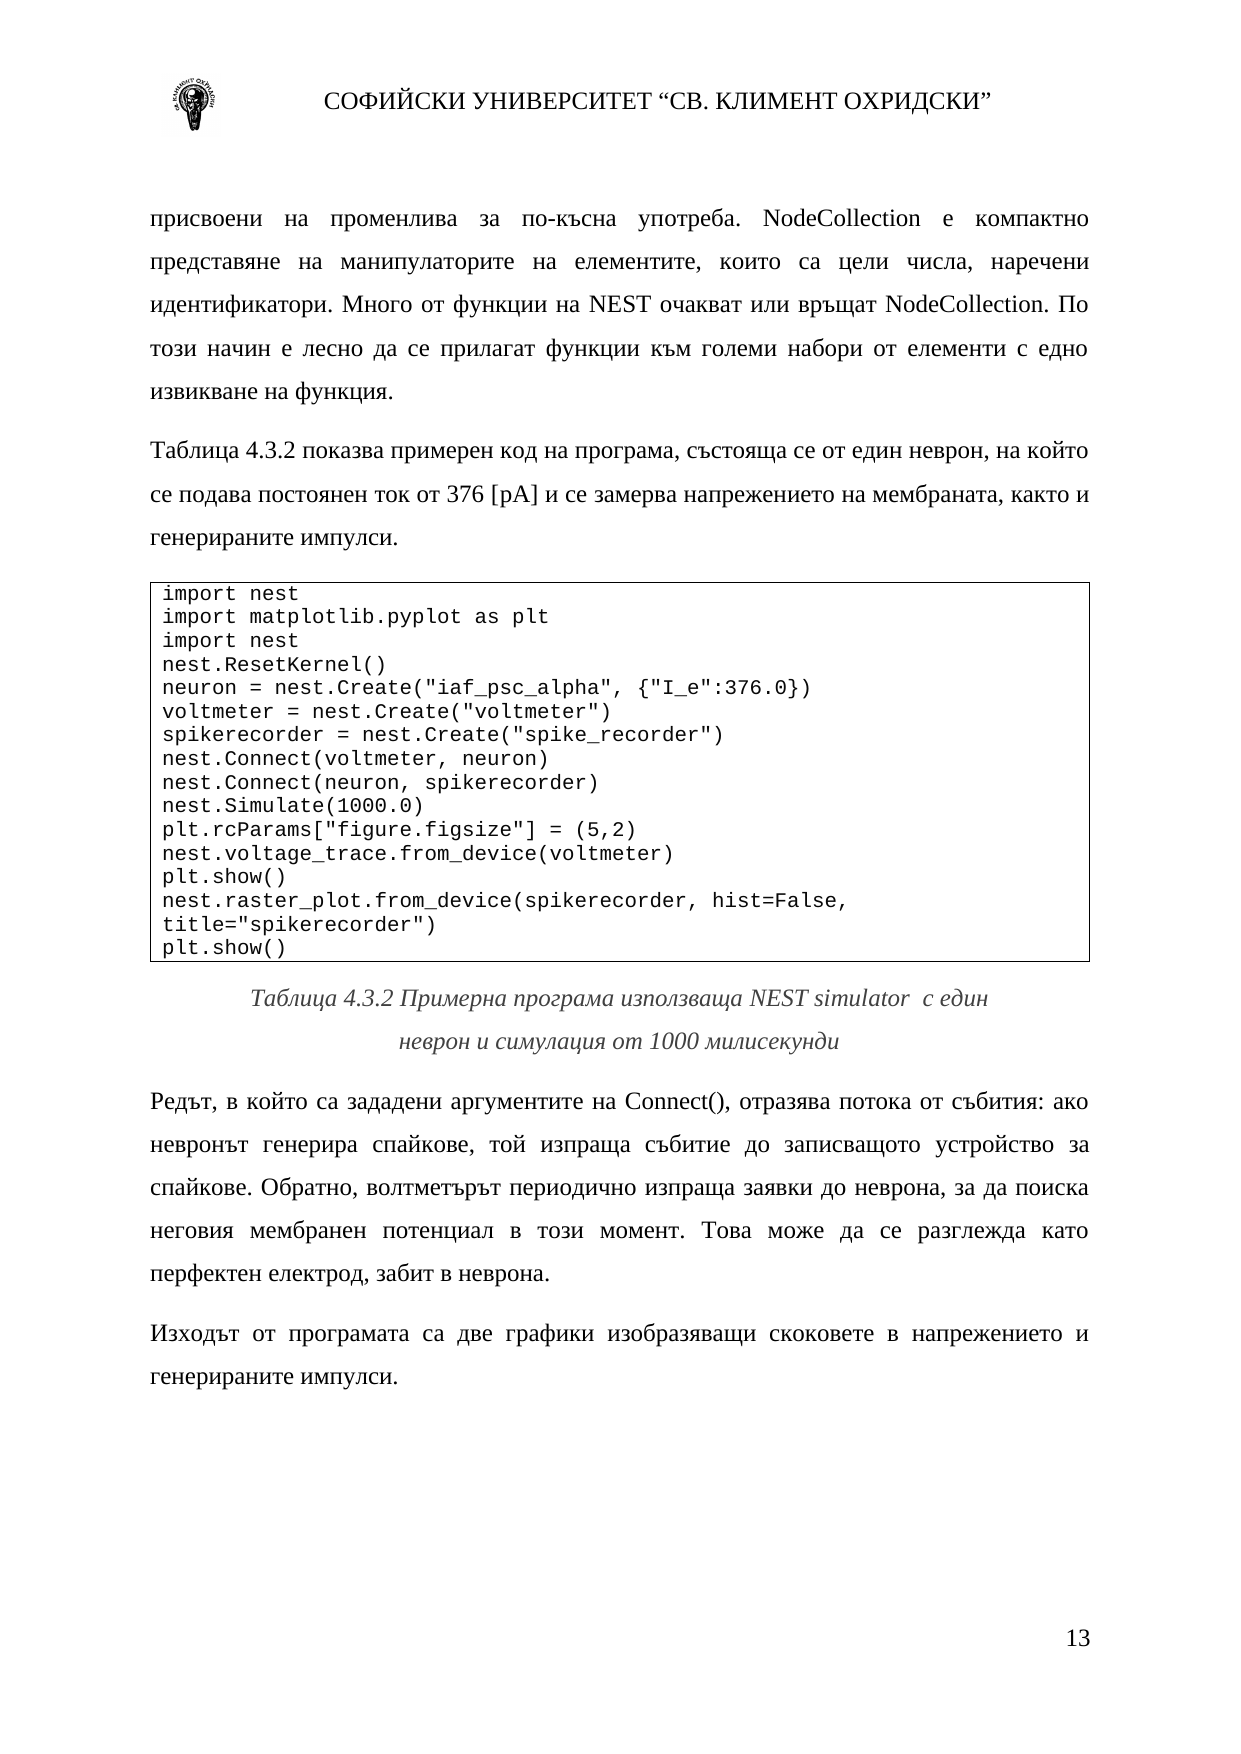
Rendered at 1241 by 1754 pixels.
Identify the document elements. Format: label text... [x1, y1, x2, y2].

text Редът, в който са зададени аргументите на Connect(), отразява потока от събития: ако невронът генерира спайкове, той изпраща събитие до записващото устройство за спайкове. Обратно, волтметърът периодично изпраща заявки до неврона, за да поиска неговия мембранен потенциал в този момент. Това може да се разглежда като перфектен електрод, забит в неврона. [150, 1086, 1090, 1287]
text Изходът от програмата са две графики изобразяващи скоковете в напрежението и генерираните импулси. [150, 1318, 1090, 1390]
text Таблица 4.3.2 Примерна програма използваща NEST simulator с един неврон и симулация от 1000 милисекунди [233, 983, 1007, 1055]
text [150, 203, 1090, 404]
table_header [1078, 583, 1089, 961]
text Таблица 4.3.2 показва примерен код на програма, състояща се от един неврон, на който се подава постоянен ток от 376 [pA] и се замерва напрежението на мембраната, както и генерираните импулси. [150, 436, 1090, 551]
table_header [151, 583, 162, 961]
picture [161, 73, 222, 137]
